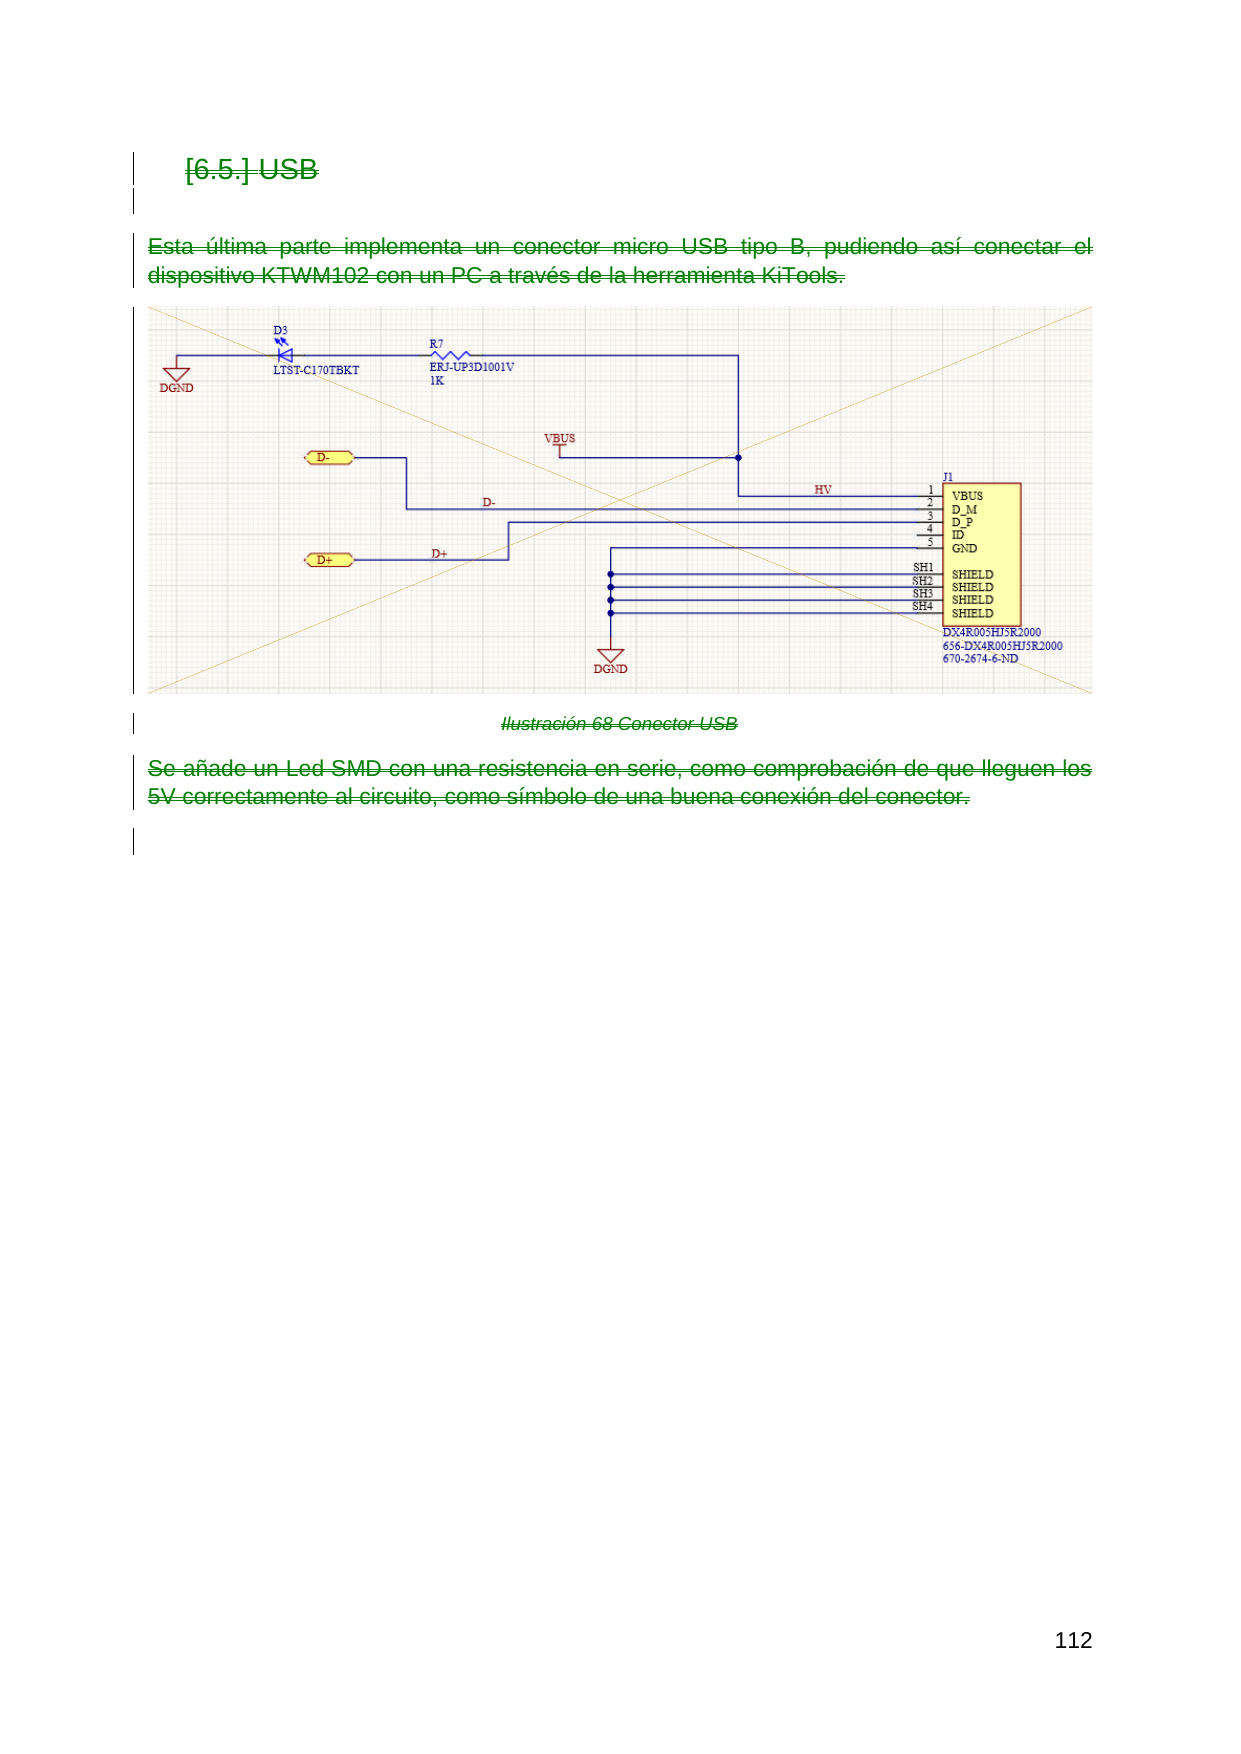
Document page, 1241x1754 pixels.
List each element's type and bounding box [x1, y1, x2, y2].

picture [623, 307, 1093, 693]
picture [147, 307, 617, 693]
picture [150, 501, 1090, 694]
picture [149, 306, 1091, 499]
